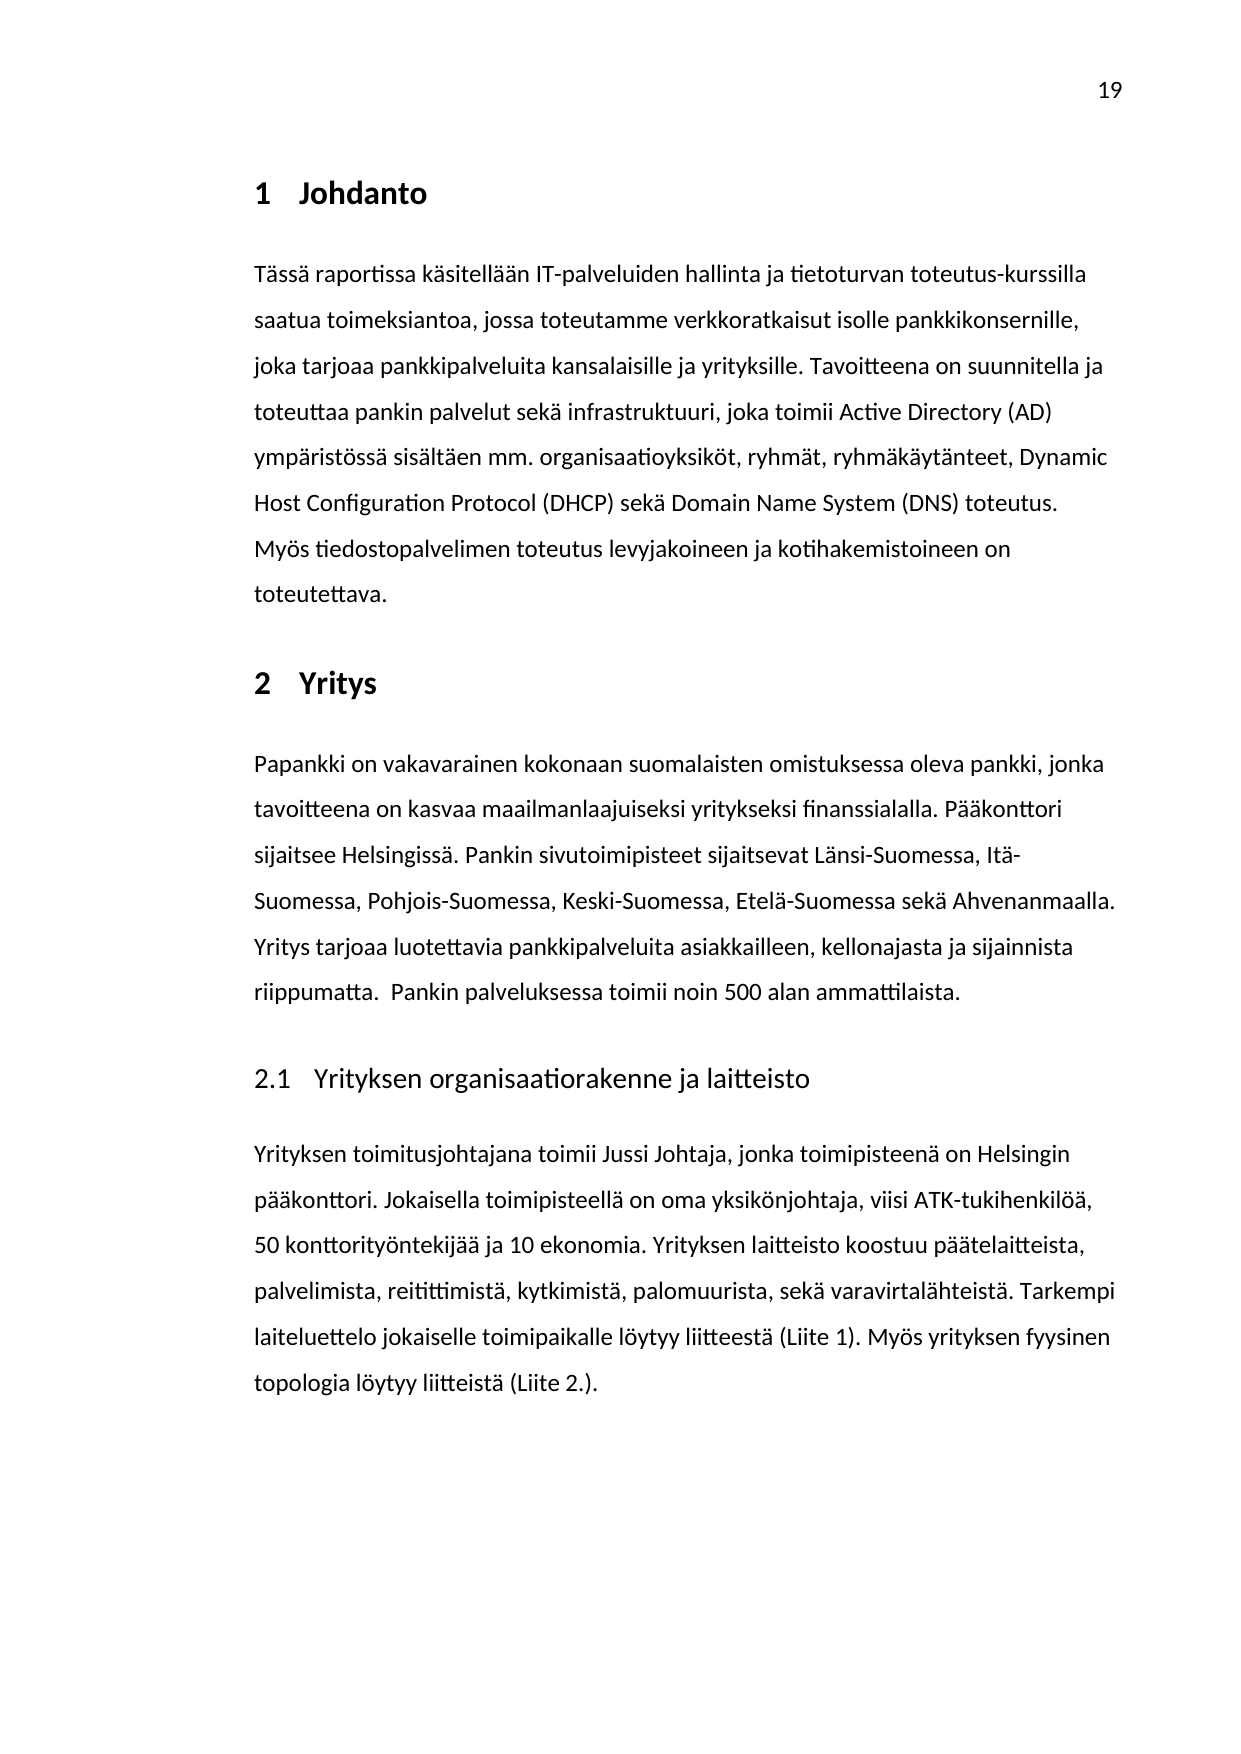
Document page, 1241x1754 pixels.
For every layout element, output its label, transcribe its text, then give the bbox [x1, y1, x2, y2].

text Yrityksen toimitusjohtajana toimii Jussi Johtaja, jonka toimipisteenä on Helsingin pääkonttori. Jokaisella toimipisteellä on oma yksikönjohtaja, viisi ATK-tukihenkilöä, 50 konttorityöntekijää ja 10 ekonomia. Yrityksen laitteisto koostuu päätelaitteista, palvelimista, reitittimistä, kytkimistä, palomuurista, sekä varavirtalähteistä. Tarkempi laiteluettelo jokaiselle toimipaikalle löytyy liitteestä (Liite 1). Myös yrityksen fyysinen topologia löytyy liitteistä (Liite 2.). [254, 1138, 1122, 1397]
subtitle Johdanto [254, 172, 1122, 213]
text Papankki on vakavarainen kokonaan suomalaisten omistuksessa oleva pankki, jonka tavoitteena on kasvaa maailmanlaajuiseksi yritykseksi finanssialalla. Pääkonttori sijaitsee Helsingissä. Pankin sivutoimipisteet sijaitsevat Länsi-Suomessa, Itä-Suomessa, Pohjois-Suomessa, Keski-Suomessa, Etelä-Suomessa sekä Ahvenanmaalla. Yritys tarjoaa luotettavia pankkipalveluita asiakkailleen, kellonajasta ja sijainnista riippumatta. Pankin palveluksessa toimii noin 500 alan ammattilaista. [254, 748, 1122, 1007]
text Tässä raportissa käsitellään IT-palveluiden hallinta ja tietoturvan toteutus-kurssilla saatua toimeksiantoa, jossa toteutamme verkkoratkaisut isolle pankkikonsernille, joka tarjoaa pankkipalveluita kansalaisille ja yrityksille. Tavoitteena on suunnitella ja toteuttaa pankin palvelut sekä infrastruktuuri, joka toimii Active Directory (AD) ympäristössä sisältäen mm. organisaatioyksiköt, ryhmät, ryhmäkäytänteet, Dynamic Host Configuration Protocol (DHCP) sekä Domain Name System (DNS) toteutus. Myös tiedostopalvelimen toteutus levyjakoineen ja kotihakemistoineen on toteutettava. [254, 258, 1122, 609]
subtitle Yritys [254, 662, 1122, 702]
subtitle Yrityksen organisaatiorakenne ja laitteisto [254, 1060, 1122, 1095]
